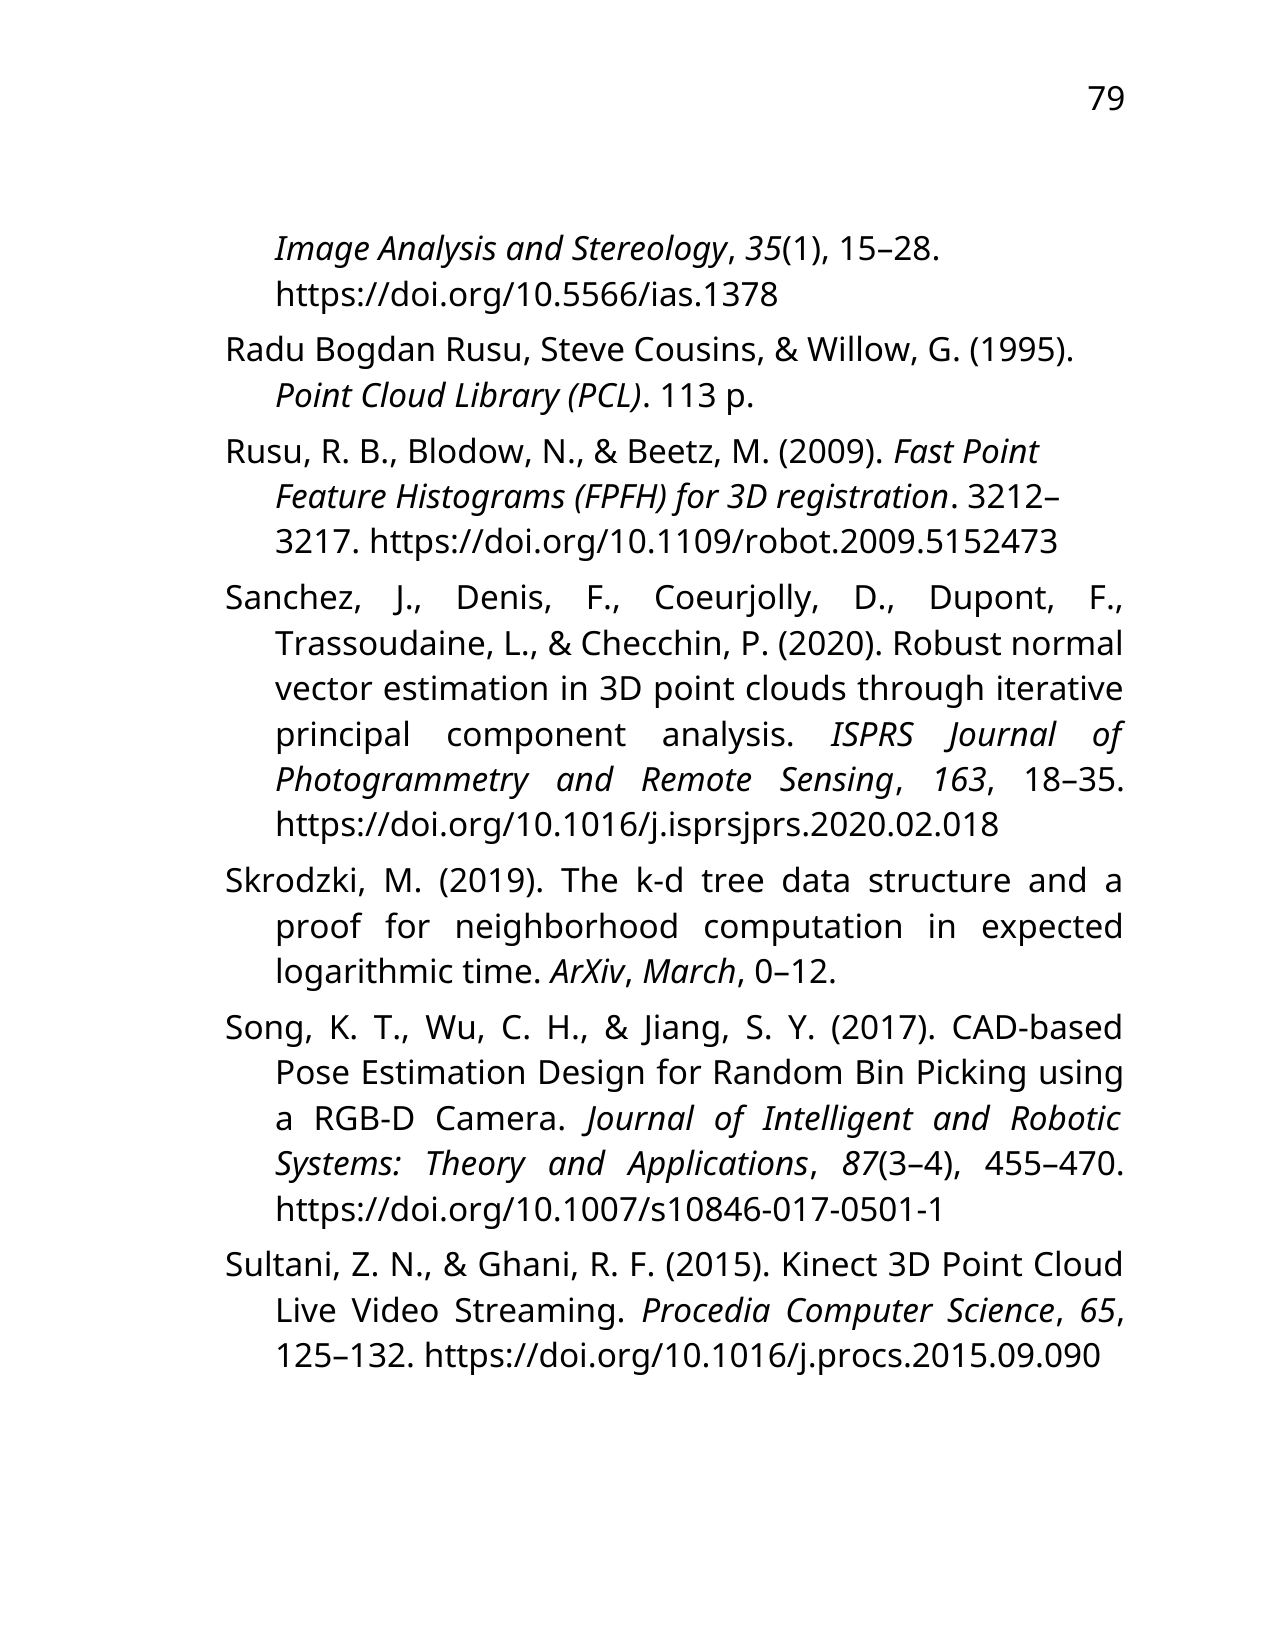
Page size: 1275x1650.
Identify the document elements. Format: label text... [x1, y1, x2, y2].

text Song, K. T., Wu, C. H., & Jiang, S. Y. (2017). CAD-based Pose Estimation Design for Random Bin Picking using a RGB-D Camera. Journal of Intelligent and Robotic Systems: Theory and Applications, 87(3–4), 455–470. https://doi.org/10.1007/s10846-017-0501-1 [225, 1004, 1125, 1231]
text Radu Bogdan Rusu, Steve Cousins, & Willow, G. (1995). Point Cloud Library (PCL). 113 p. [225, 326, 1125, 417]
text Sultani, Z. N., & Ghani, R. F. (2015). Kinect 3D Point Cloud Live Video Streaming. Procedia Computer Science, 65, 125–132. https://doi.org/10.1016/j.procs.2015.09.090 [225, 1241, 1125, 1377]
text Sanchez, J., Denis, F., Coeurjolly, D., Dupont, F., Trassoudaine, L., & Checchin, P. (2020). Robust normal vector estimation in 3D point clouds through iterative principal component analysis. ISPRS Journal of Photogrammetry and Remote Sensing, 163, 18–35. https://doi.org/10.1016/j.isprsjprs.2020.02.018 [225, 574, 1125, 847]
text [225, 225, 1125, 316]
text Rusu, R. B., Blodow, N., & Beetz, M. (2009). Fast Point Feature Histograms (FPFH) for 3D registration. 3212–3217. https://doi.org/10.1109/robot.2009.5152473 [225, 427, 1125, 564]
text Skrodzki, M. (2019). The k-d tree data structure and a proof for neighborhood computation in expected logarithmic time. ArXiv, March, 0–12. [225, 857, 1125, 993]
